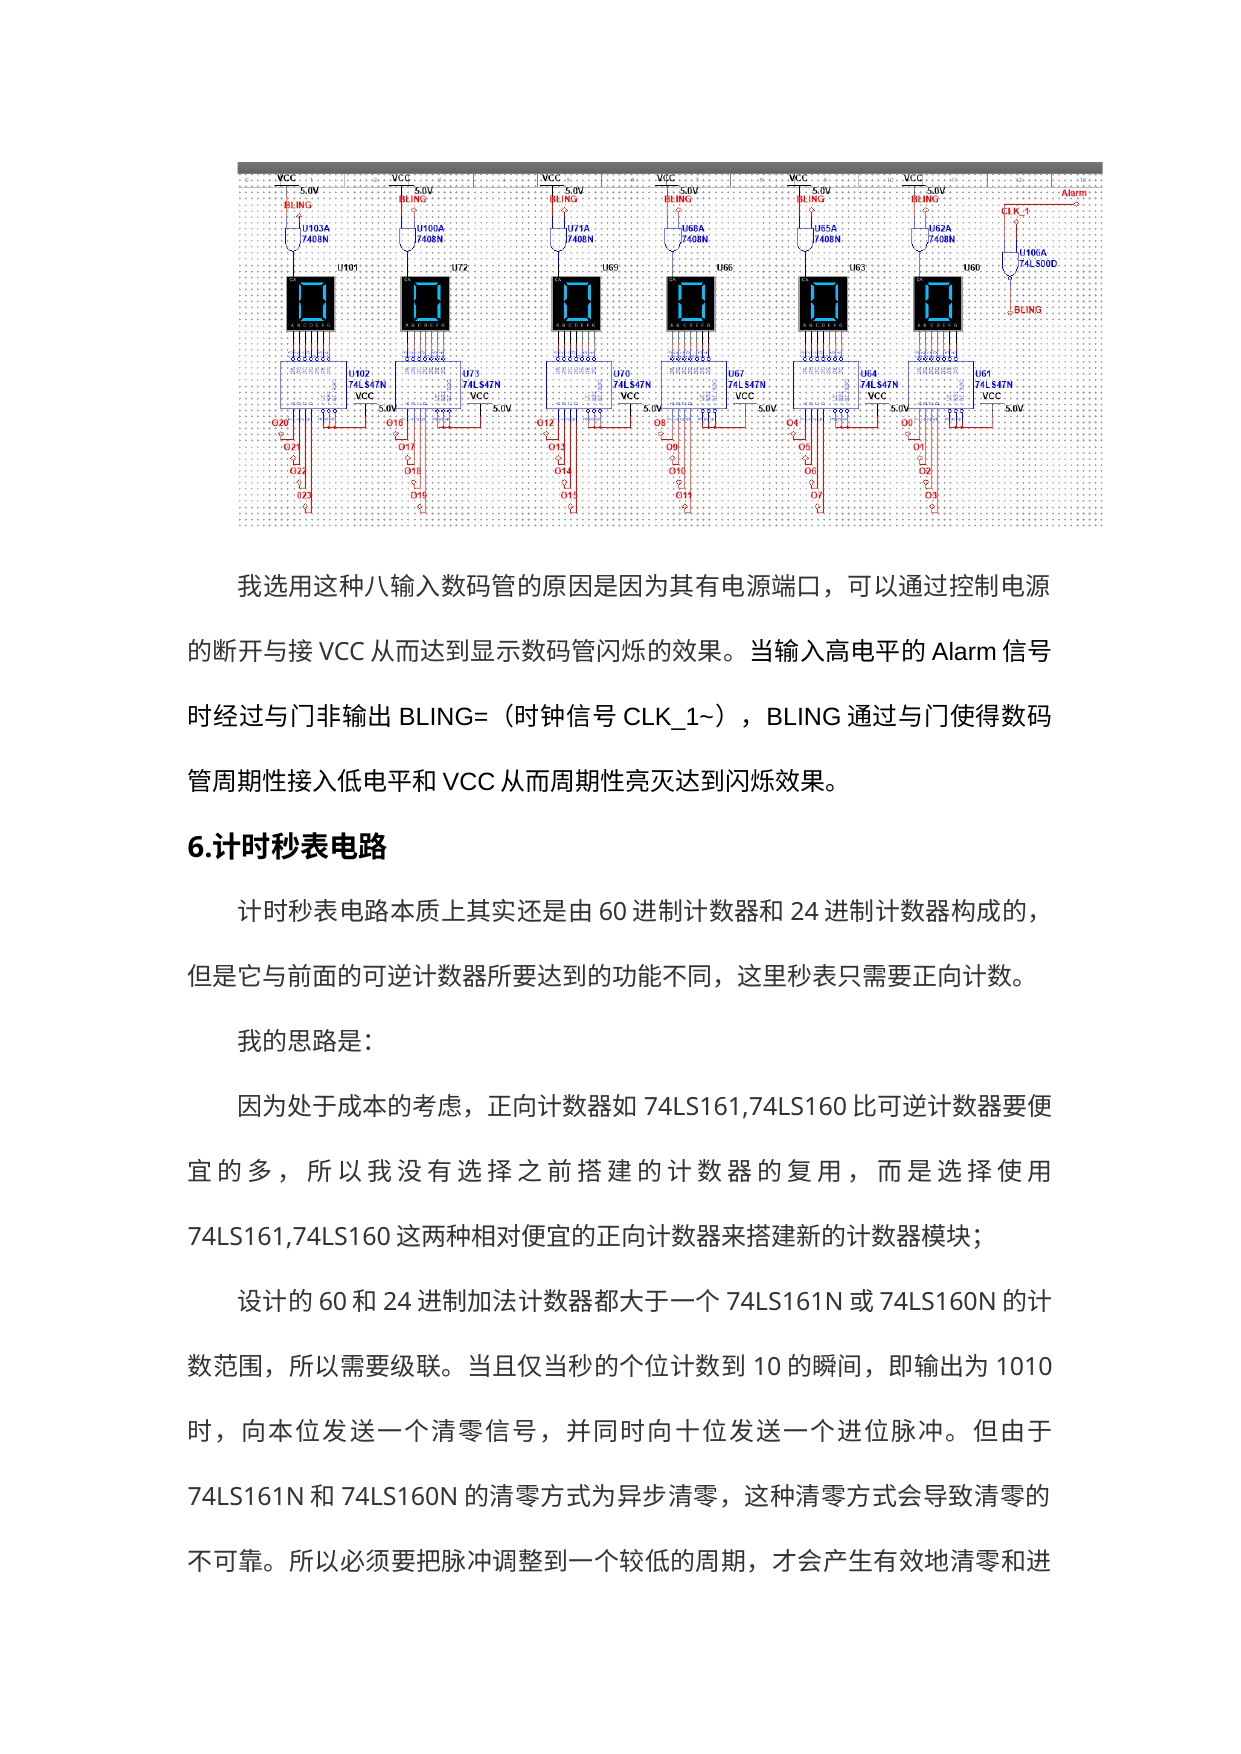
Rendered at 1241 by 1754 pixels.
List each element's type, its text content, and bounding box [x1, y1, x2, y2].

text 计时秒表电路本质上其实还是由60进制计数器和24进制计数器构成的，但是它与前面的可逆计数器所要达到的功能不同，这里秒表只需要正向计数。 [187, 877, 1053, 1007]
picture [237, 162, 1103, 527]
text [187, 1267, 1053, 1592]
text 我选用这种八输入数码管的原因是因为其有电源端口，可以通过控制电源的断开与接VCC从而达到显示数码管闪烁的效果。当输入高电平的Alarm信号时经过与门非输出BLING=（时钟信号CLK_1~），BLING通过与门使得数码管周期性接入低电平和VCC从而周期性亮灭达到闪烁效果。 [187, 552, 1053, 812]
text 6.计时秒表电路 [187, 812, 1053, 877]
text 因为处于成本的考虑，正向计数器如74LS161,74LS160比可逆计数器要便宜的多，所以我没有选择之前搭建的计数器的复用，而是选择使用74LS161,74LS160这两种相对便宜的正向计数器来搭建新的计数器模块； [187, 1072, 1053, 1267]
text 我的思路是： [187, 1007, 1053, 1072]
